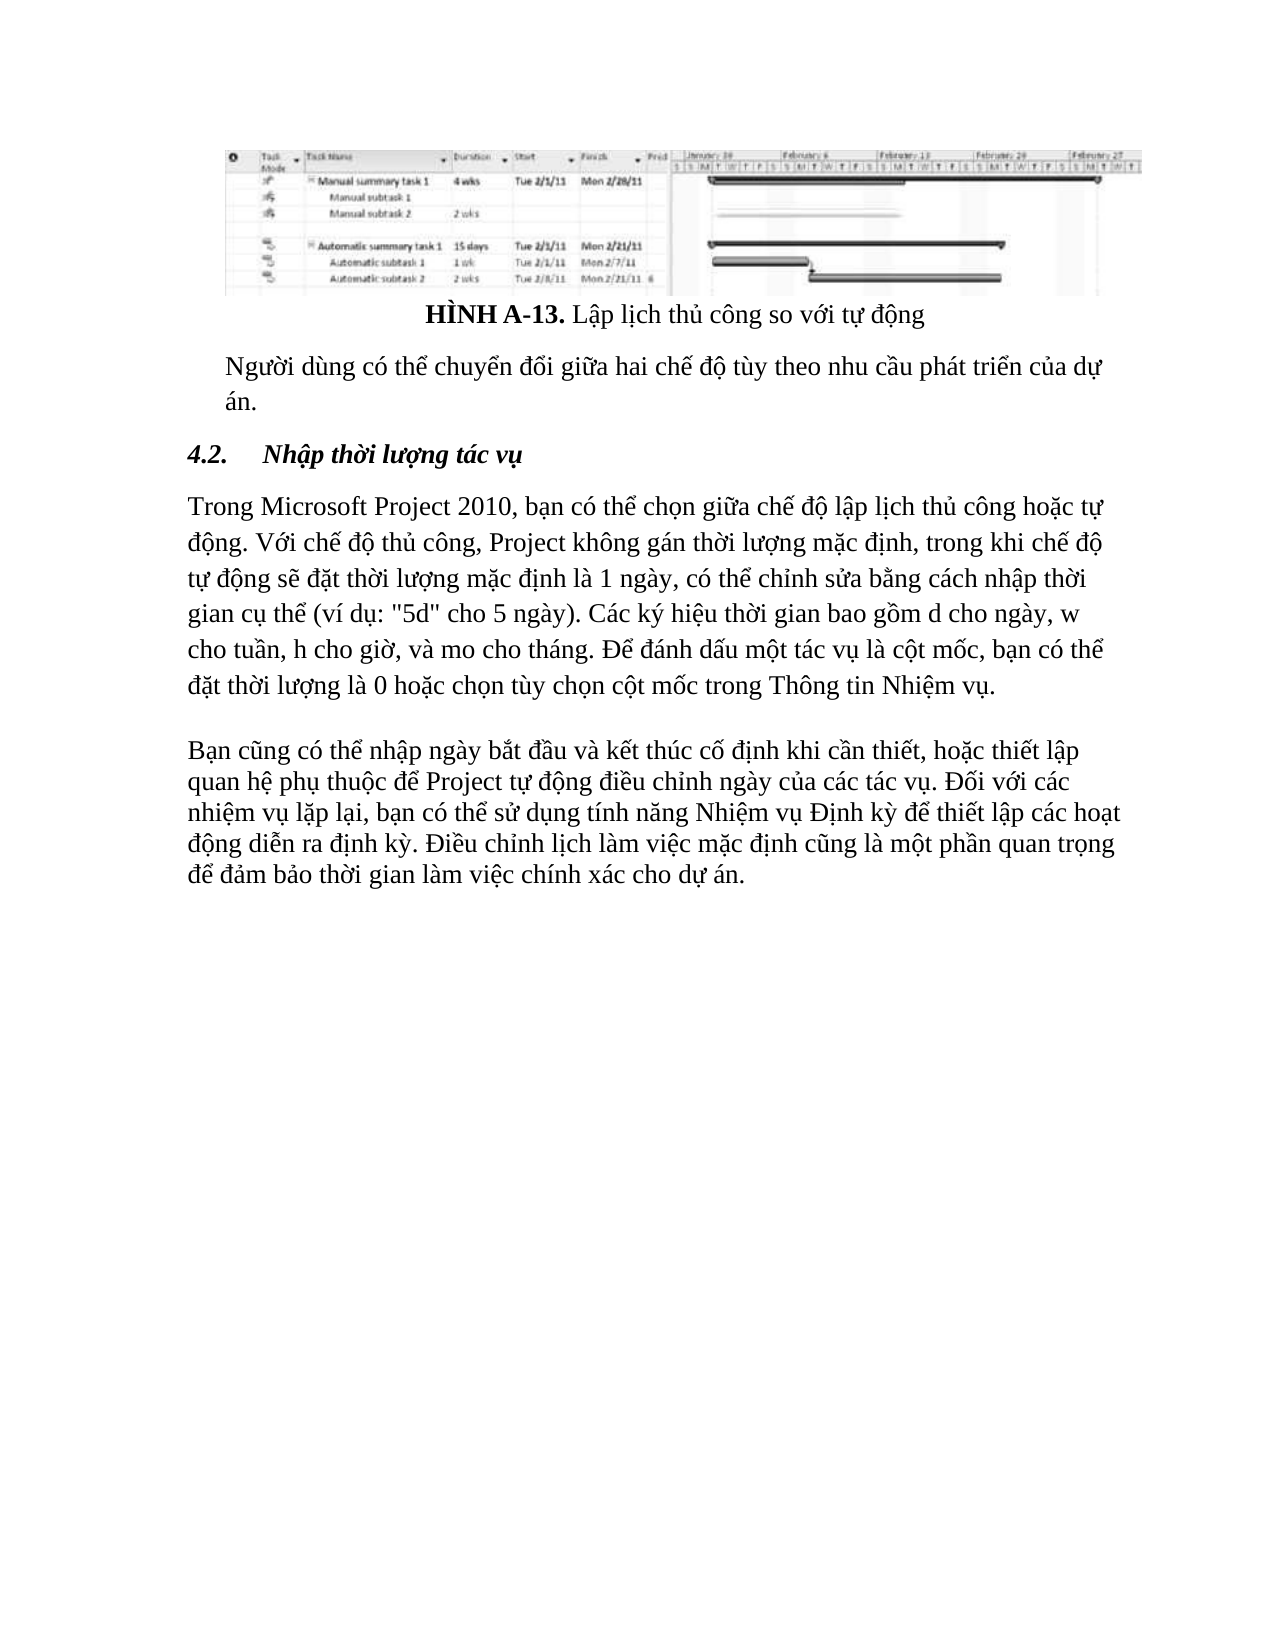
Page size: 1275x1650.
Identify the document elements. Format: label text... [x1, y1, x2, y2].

list HÌNH A-13. Lập lịch thủ công so với tự động [225, 298, 1125, 329]
text Người dùng có thể chuyển đổi giữa hai chế độ tùy theo nhu cầu phát triển của dự án. [225, 350, 1125, 417]
text Bạn cũng có thể nhập ngày bắt đầu và kết thúc cố định khi cần thiết, hoặc thiết lập quan hệ phụ thuộc để Project tự động điều chỉnh ngày của các tác vụ. Đối với các nhiệm vụ lặp lại, bạn có thể sử dụng tính năng Nhiệm vụ Định kỳ để thiết lập các hoạt động diễn ra định kỳ. Điều chỉnh lịch làm việc mặc định cũng là một phần quan trọng để đảm bảo thời gian làm việc chính xác cho dự án. [187, 734, 1125, 889]
text Trong Microsoft Project 2010, bạn có thể chọn giữa chế độ lập lịch thủ công hoặc tự động. Với chế độ thủ công, Project không gán thời lượng mặc định, trong khi chế độ tự động sẽ đặt thời lượng mặc định là 1 ngày, có thể chỉnh sửa bằng cách nhập thời gian cụ thể (ví dụ: "5d" cho 5 ngày). Các ký hiệu thời gian bao gồm d cho ngày, w cho tuần, h cho giờ, và mo cho tháng. Để đánh dấu một tác vụ là cột mốc, bạn có thể đặt thời lượng là 0 hoặc chọn tùy chọn cột mốc trong Thông tin Nhiệm vụ. [187, 490, 1125, 700]
picture [225, 150, 1142, 296]
list Nhập thời lượng tác vụ [187, 438, 1125, 469]
